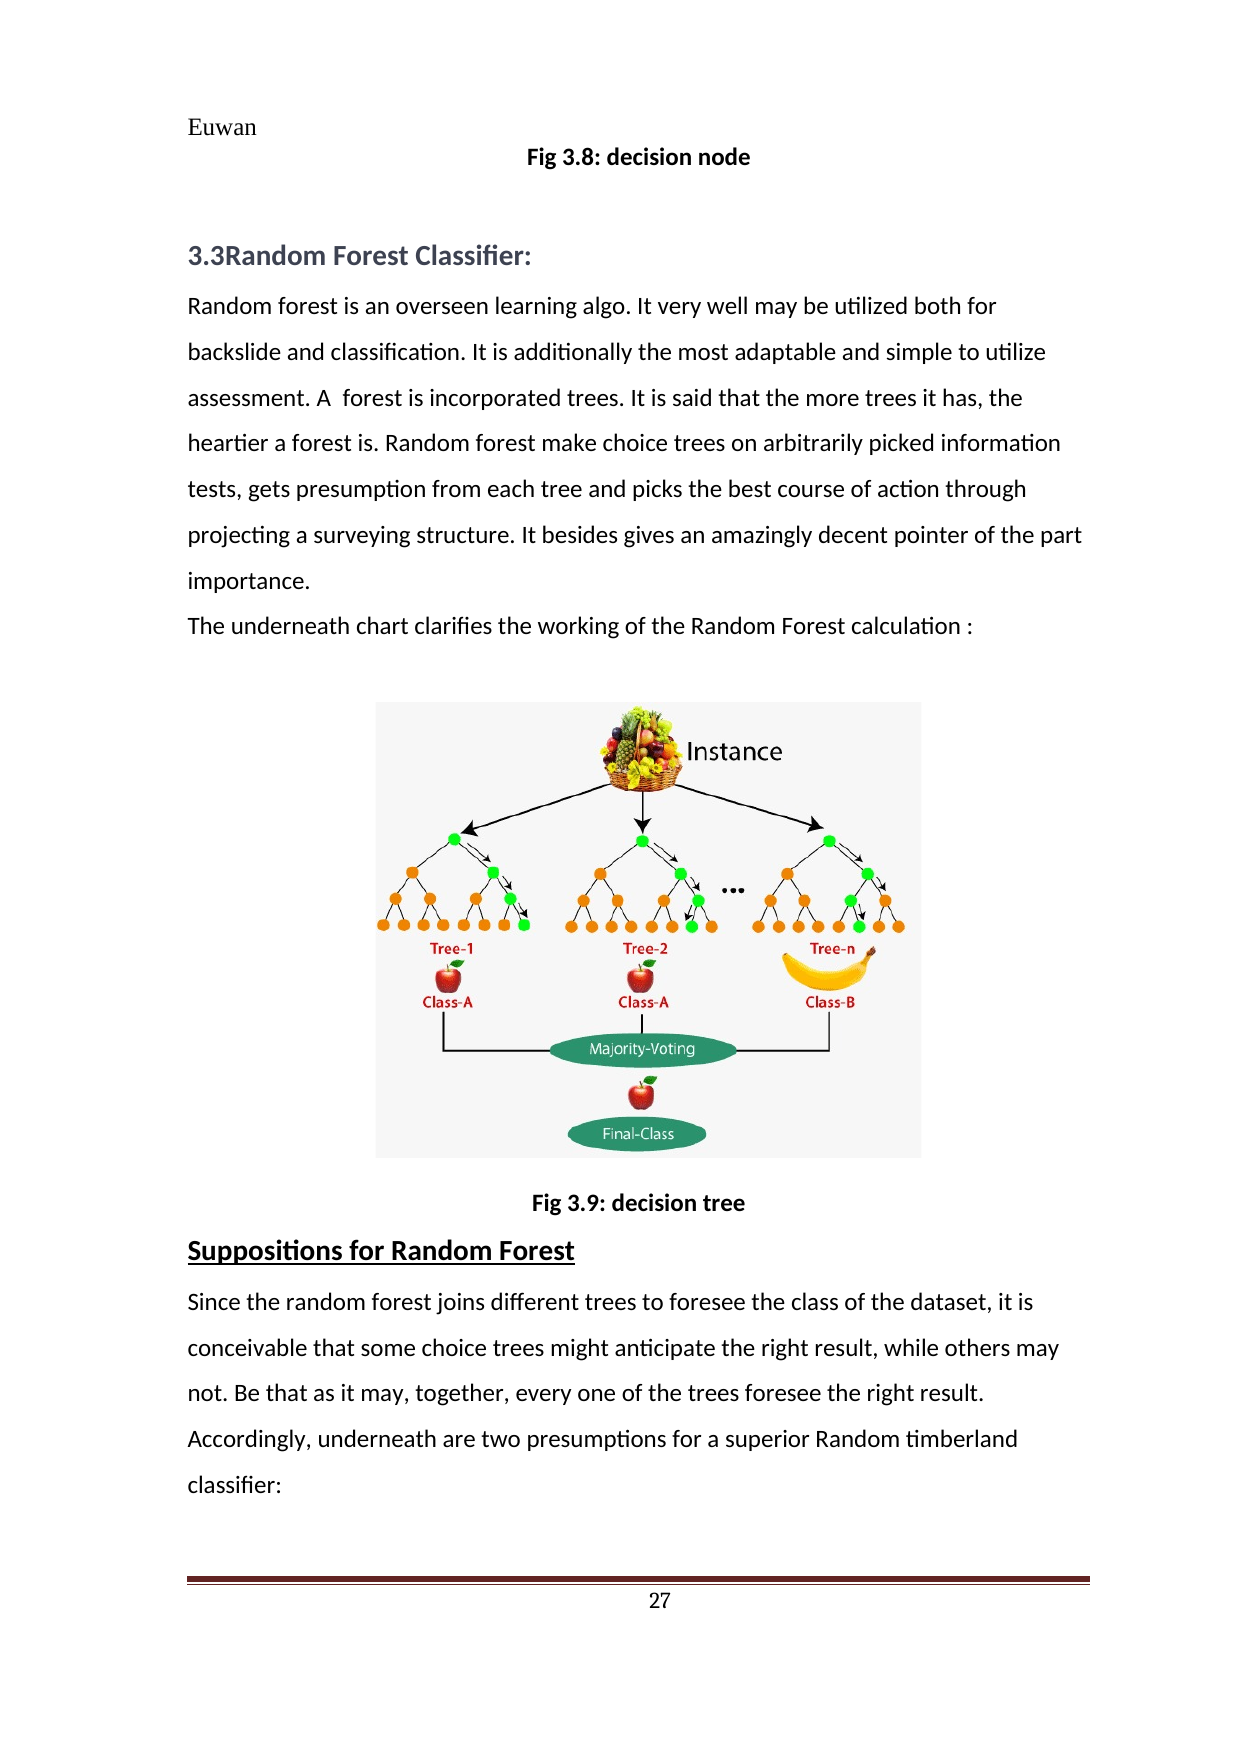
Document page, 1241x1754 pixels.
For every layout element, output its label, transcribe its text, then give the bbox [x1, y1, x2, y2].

list Random Forest Classifier: [187, 237, 1090, 273]
picture [375, 702, 922, 1158]
text Random forest is an overseen learning algo. It very well may be utilized both for backslide and classification. It is additionally the most adaptable and simple to utilize assessment. A forest is incorporated trees. It is said that the more trees it has, the heartier a forest is. Random forest make choice trees on arbitrarily picked information tests, gets presumption from each tree and picks the best course of action through projecting a surveying structure. It besides gives an amazingly decent pointer of the part importance. [187, 290, 1090, 595]
text The underneath chart clarifies the working of the Random Forest calculation : [187, 611, 1090, 641]
text Since the random forest joins different trees to foresee the class of the dataset, it is conceivable that some choice trees might anticipate the right result, while others may not. Be that as it may, together, every one of the trees foresee the right result. Accordingly, underneath are two presumptions for a superior Random timberland classifier: [187, 1286, 1090, 1499]
text Fig 3.8: decision node [187, 141, 1090, 171]
text Suppositions for Random Forest [187, 1232, 1090, 1268]
